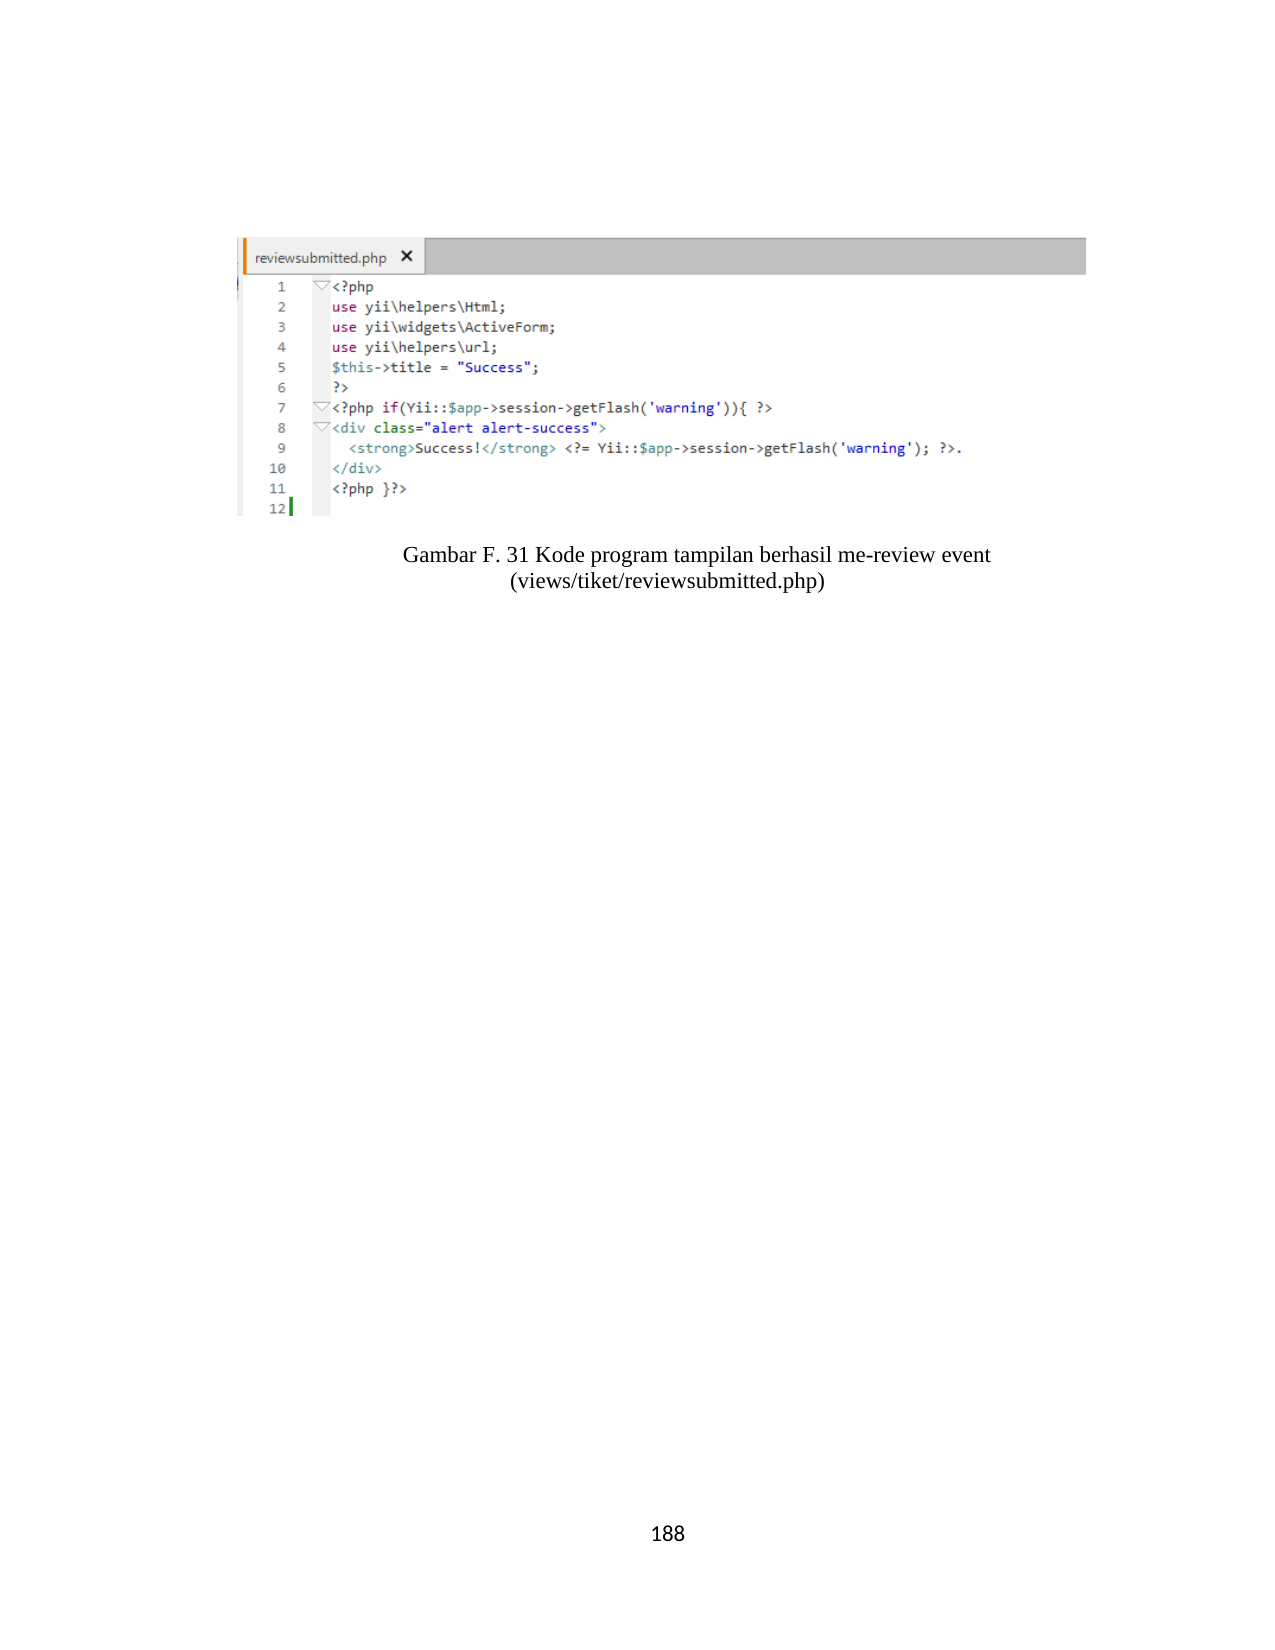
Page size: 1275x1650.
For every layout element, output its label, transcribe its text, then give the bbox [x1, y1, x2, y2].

picture [237, 237, 1087, 516]
